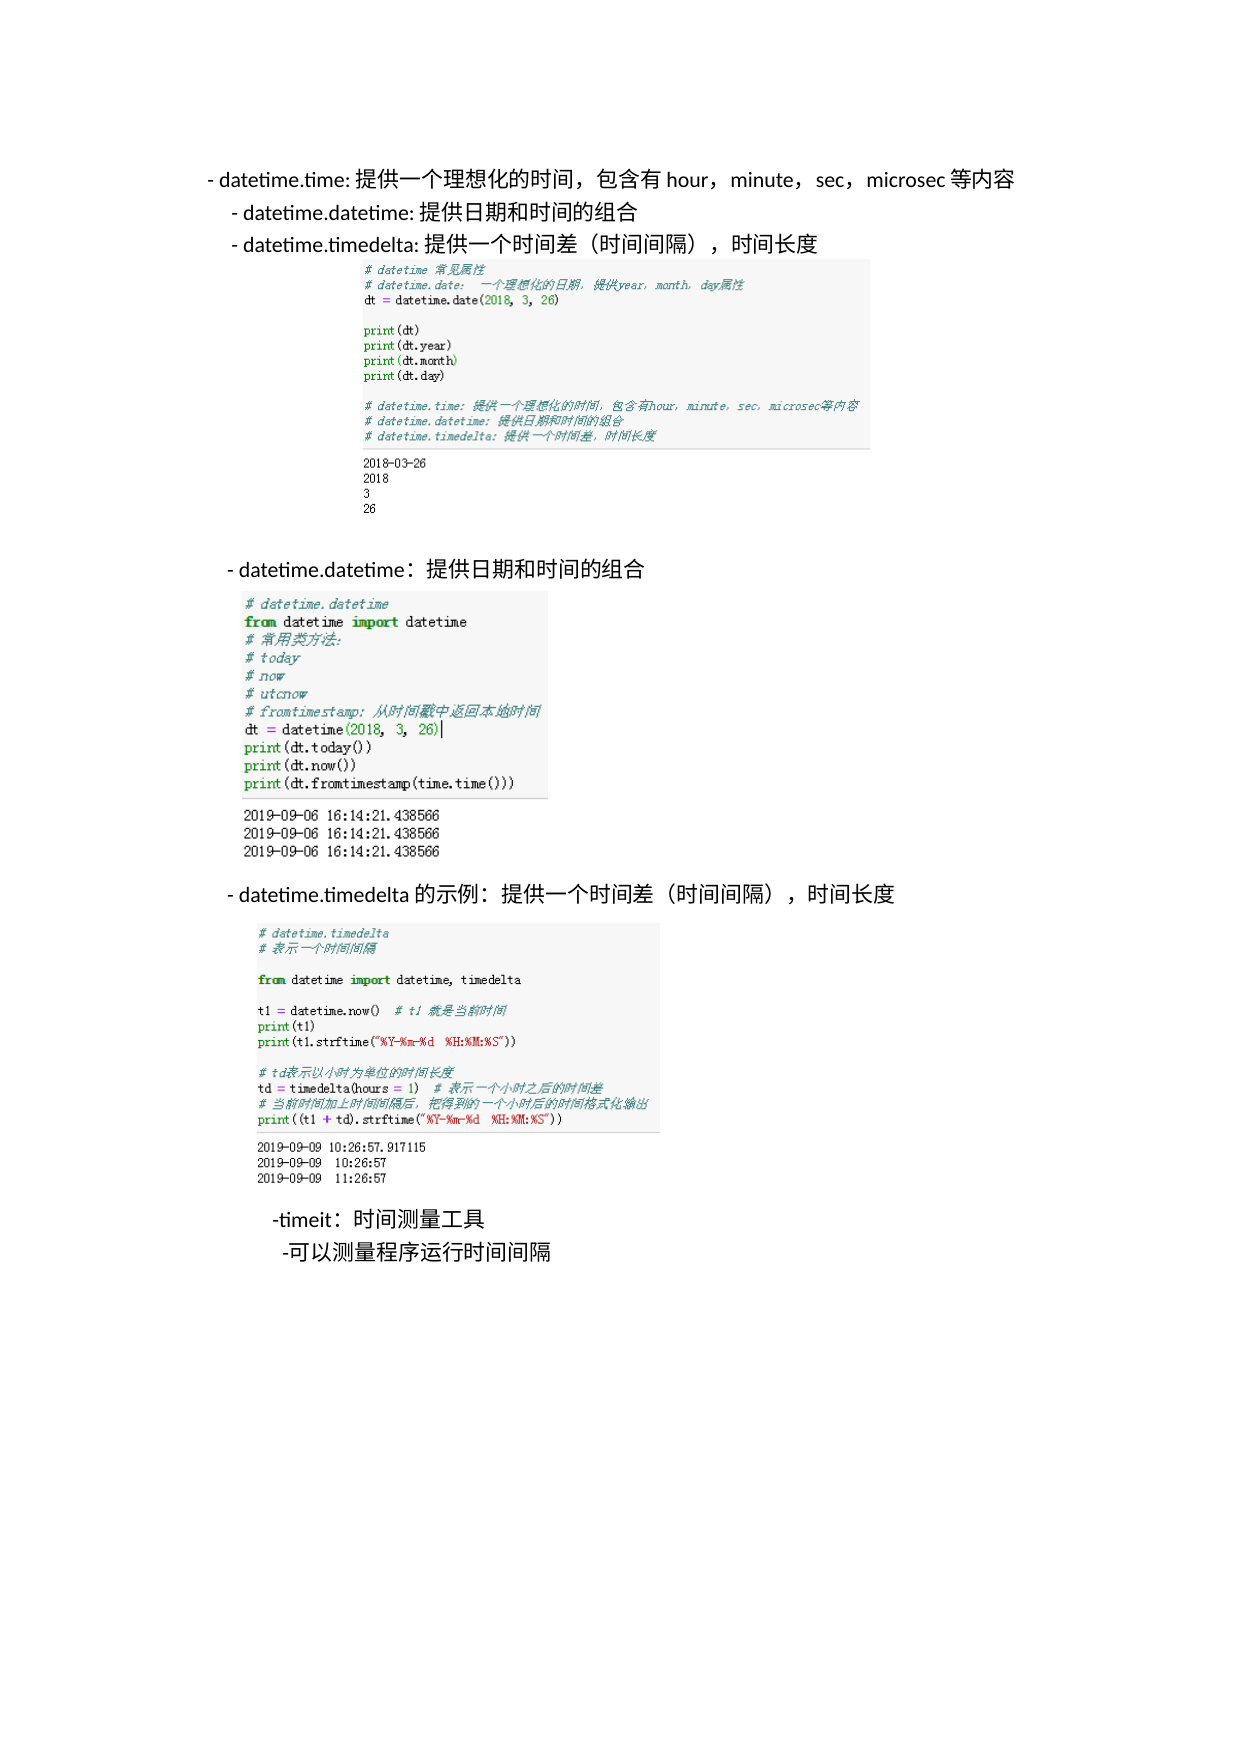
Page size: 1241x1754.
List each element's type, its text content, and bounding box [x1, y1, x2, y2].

text - datetime.time: 提供一个理想化的时间，包含有hour，minute，sec，microsec等内容 [187, 162, 1053, 194]
picture [242, 591, 548, 871]
list -可以测量程序运行时间间隔 [267, 1234, 1053, 1267]
picture [362, 259, 870, 521]
list -timeit：时间测量工具 [267, 1202, 1053, 1234]
text - datetime.timedelta: 提供一个时间差（时间间隔），时间长度 [187, 227, 1053, 259]
picture [256, 923, 660, 1189]
text - datetime.timedelta的示例：提供一个时间差（时间间隔），时间长度 [187, 877, 1053, 909]
text - datetime.datetime：提供日期和时间的组合 [187, 552, 1053, 584]
text - datetime.datetime: 提供日期和时间的组合 [187, 194, 1053, 227]
